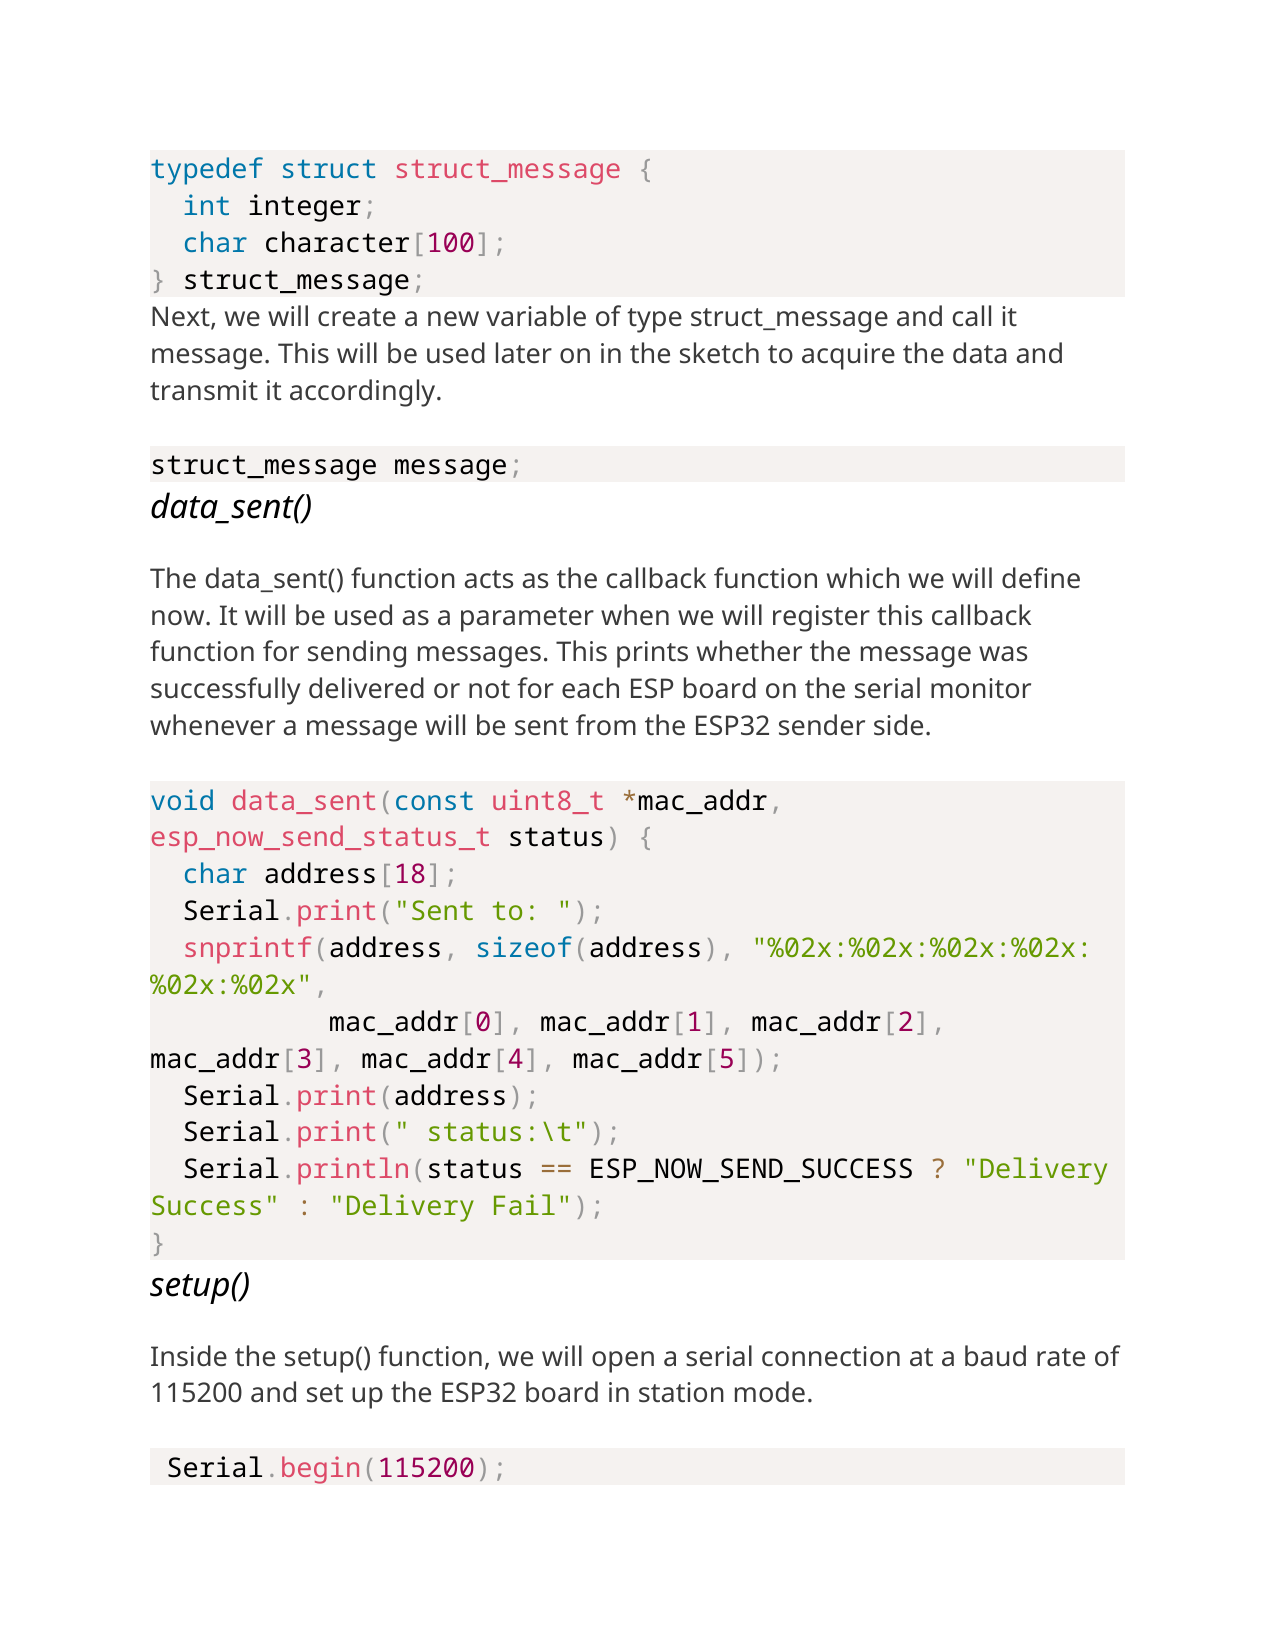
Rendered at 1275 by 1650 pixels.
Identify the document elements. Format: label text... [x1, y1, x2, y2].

text char address[18]; [150, 855, 1125, 892]
subtitle data_sent() [150, 482, 1125, 528]
text void data_sent(const uint8_t *mac_addr, esp_now_send_status_t status) { [150, 781, 1125, 855]
text The data_sent() function acts as the callback function which we will define now. It will be used as a parameter when we will register this callback function for sending messages. This prints whether the message was successfully delivered or not for each ESP board on the serial monitor whenever a message will be sent from the ESP32 sender side. [150, 559, 1125, 743]
text int integer; [150, 187, 1125, 224]
text snprintf(address, sizeof(address), "%02x:%02x:%02x:%02x:%02x:%02x", [150, 928, 1125, 1002]
text Serial.begin(115200); [150, 1448, 1125, 1485]
text Inside the setup() function, we will open a serial connection at a baud rate of 115200 and set up the ESP32 board in station mode. [150, 1337, 1125, 1411]
text mac_addr[0], mac_addr[1], mac_addr[2], mac_addr[3], mac_addr[4], mac_addr[5]); [150, 1002, 1125, 1076]
text typedef struct struct_message { [150, 150, 1125, 187]
text } struct_message; [150, 261, 1125, 297]
text Serial.print(" status:\t"); [150, 1113, 1125, 1150]
text } [150, 1223, 1125, 1260]
text Serial.print("Sent to: "); [150, 892, 1125, 928]
text Serial.print(address); [150, 1076, 1125, 1113]
subtitle setup() [150, 1260, 1125, 1306]
text Next, we will create a new variable of type struct_message and call it message. This will be used later on in the sketch to acquire the data and transmit it accordingly. [150, 297, 1125, 408]
text char character[100]; [150, 224, 1125, 261]
text struct_message message; [150, 446, 1125, 482]
text Serial.println(status == ESP_NOW_SEND_SUCCESS ? "Delivery Success" : "Delivery Fail"); [150, 1150, 1125, 1223]
